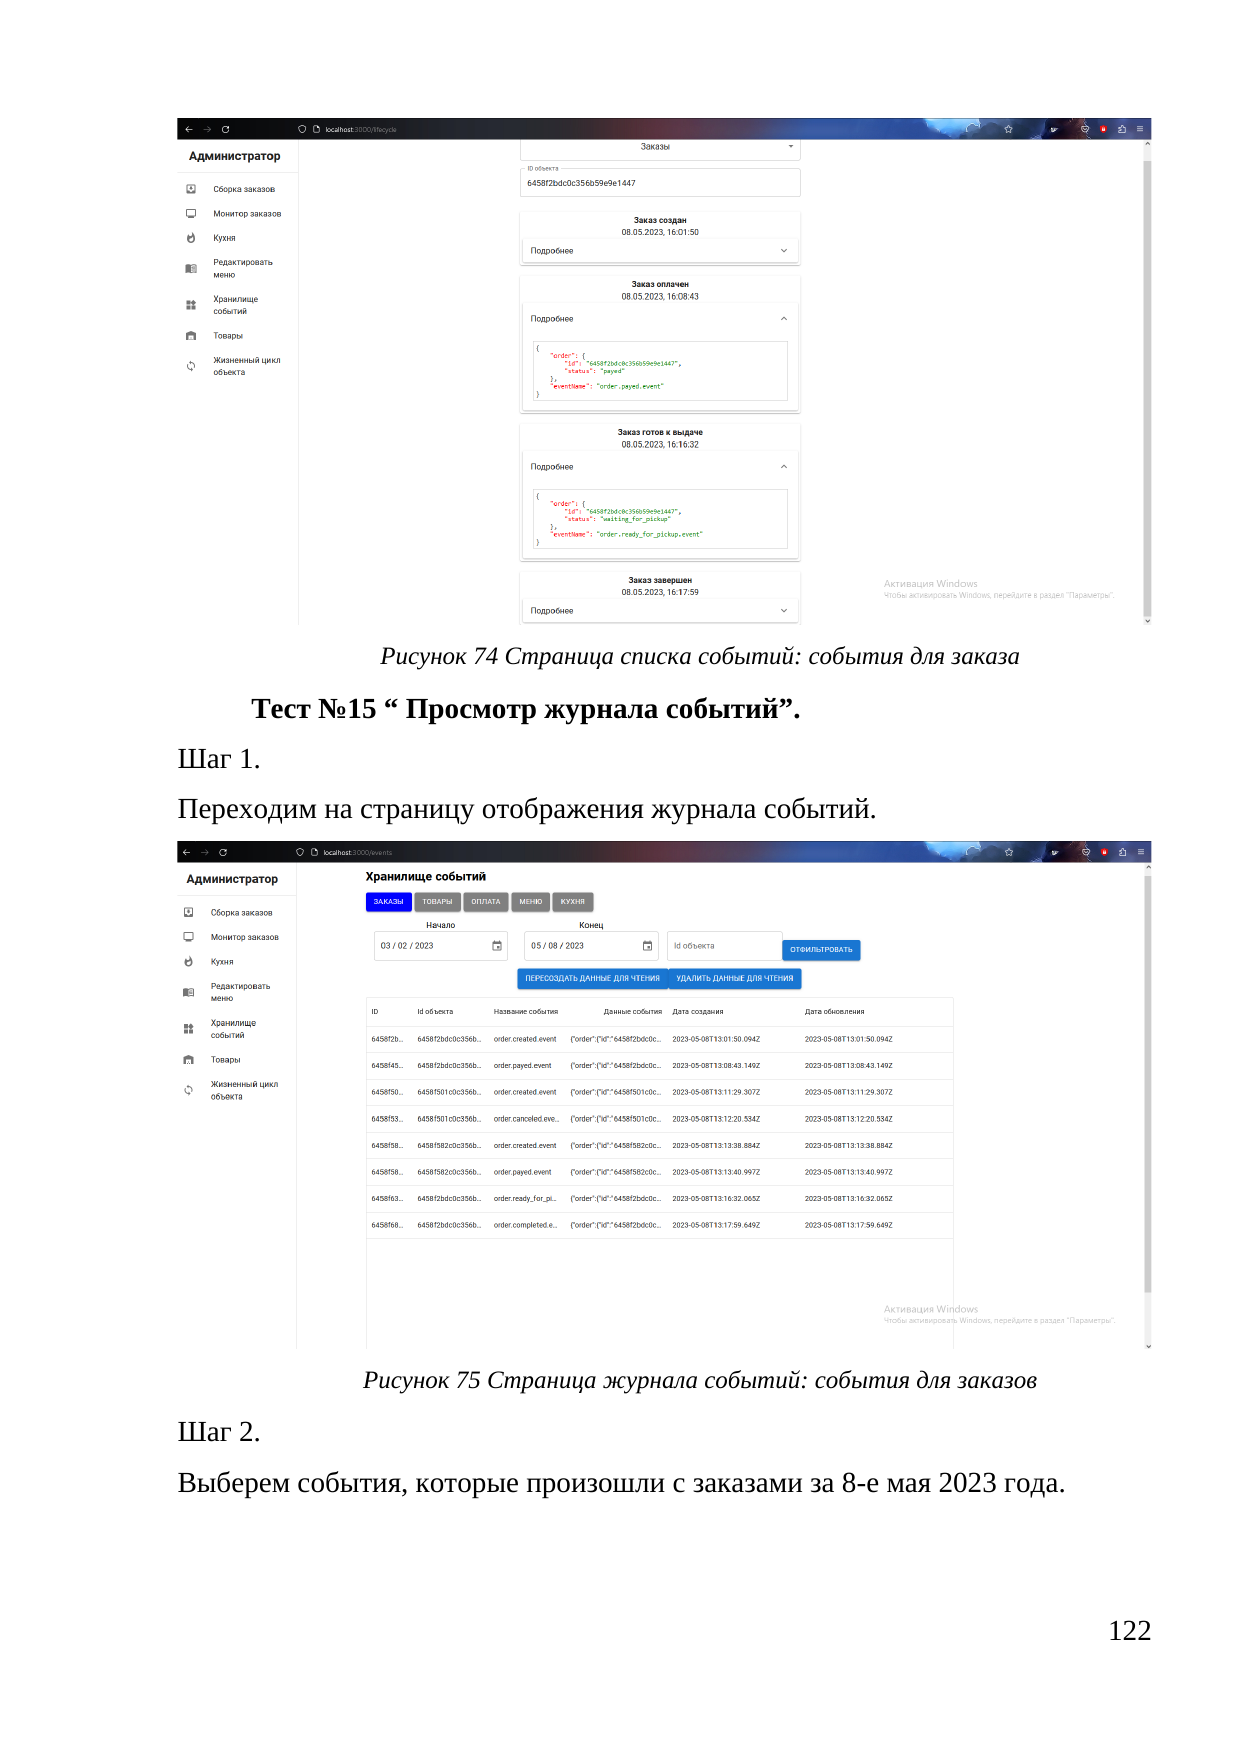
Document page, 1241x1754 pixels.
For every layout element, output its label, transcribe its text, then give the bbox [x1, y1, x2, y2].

picture [177, 118, 1152, 625]
text Шаг 2. [177, 1414, 1152, 1448]
text Выберем события, которые произошли с заказами за 8-е мая 2023 года. [177, 1465, 1152, 1498]
picture [177, 841, 1152, 1349]
text Шаг 1. [177, 741, 1152, 774]
subtitle Тест №15 “ Просмотр журнала событий”. [177, 691, 1152, 724]
text Переходим на страницу отображения журнала событий. [177, 791, 1152, 825]
